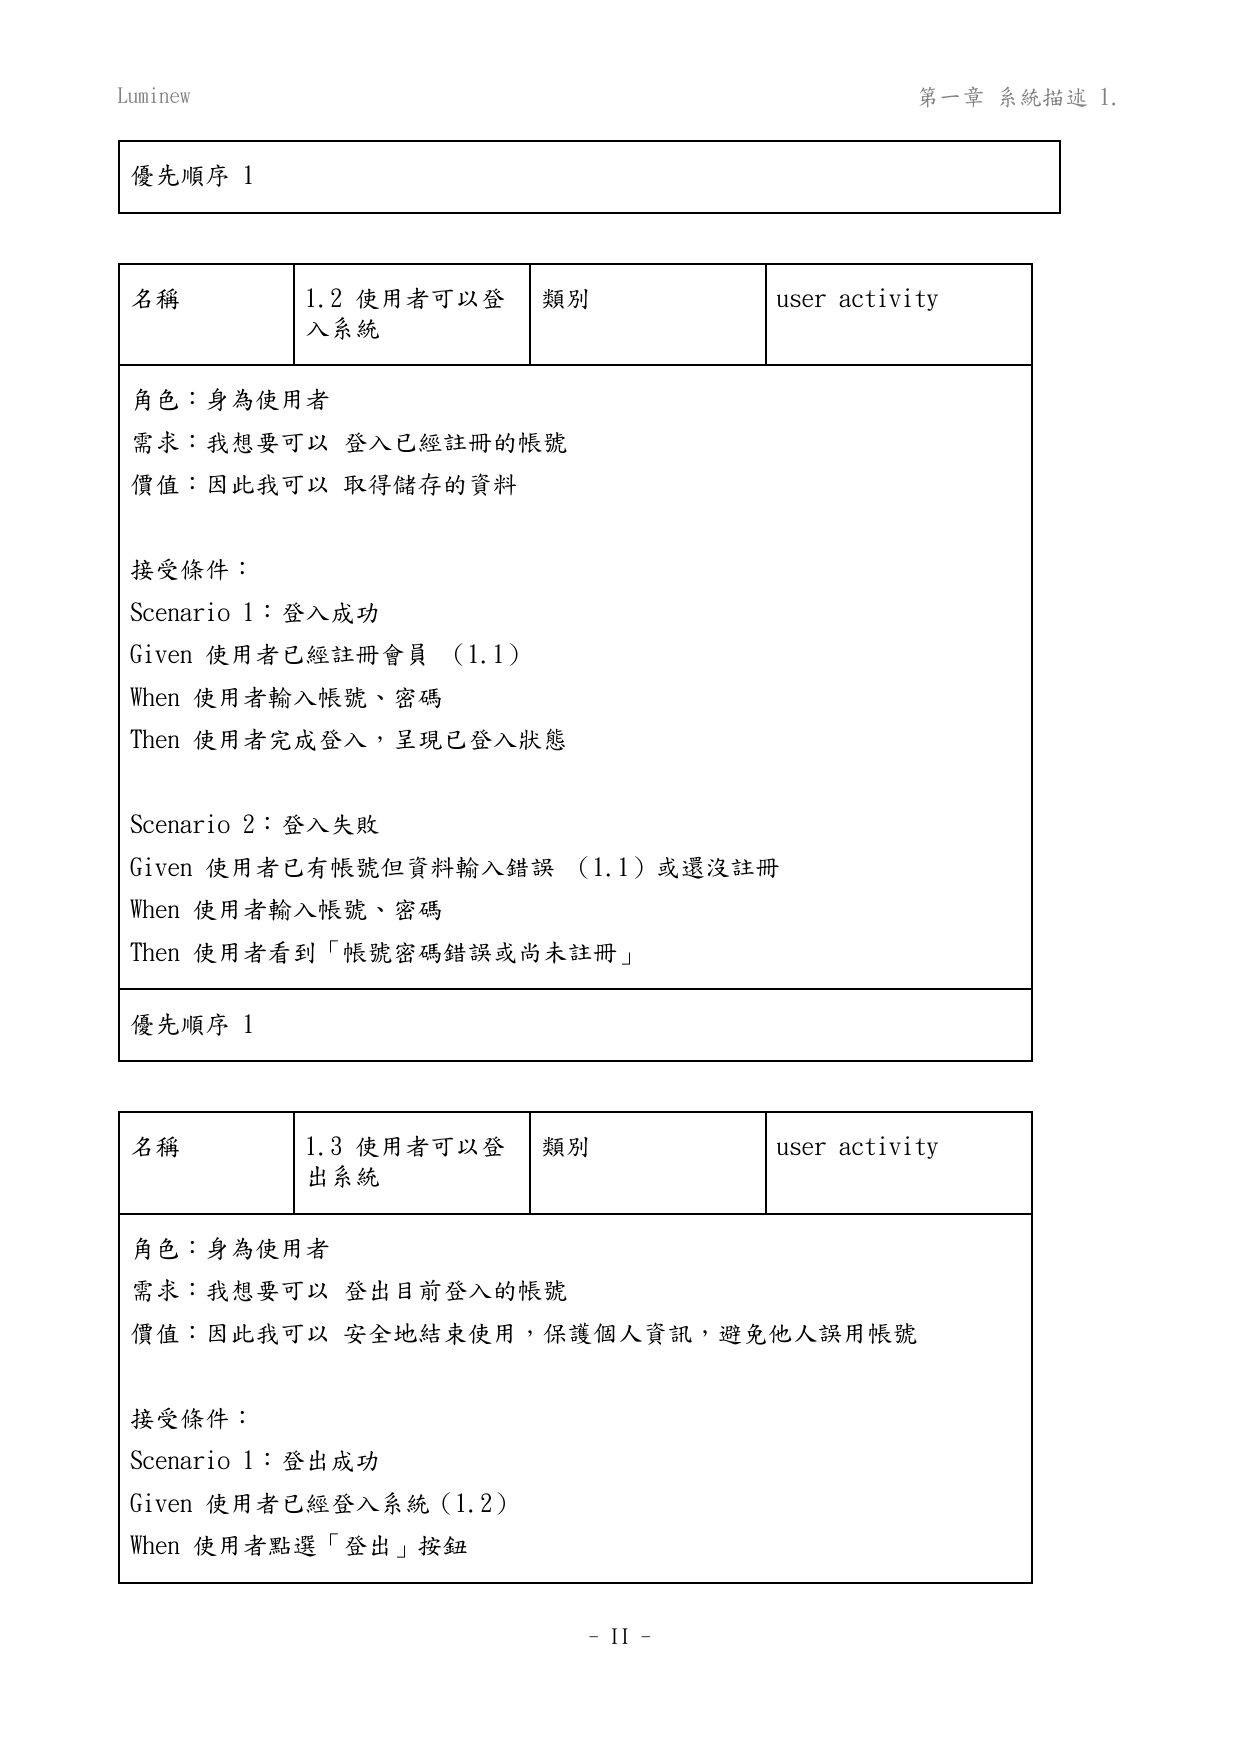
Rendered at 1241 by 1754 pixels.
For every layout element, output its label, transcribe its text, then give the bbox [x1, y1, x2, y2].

table_cell 角色：身為使用者 需求：我想要可以 登入已經註冊的帳號 價值：因此我可以 取得儲存的資料 接受條件： Scenario 1：登入成功 Given 使用者已經註冊會員 （1.1） When 使用者輸入帳號、密碼 Then 使用者完成登入，呈現已登入狀態 Scenario 2：登入失敗 Given 使用者已有帳號但資料輸入錯誤 （1.1）或還沒註冊 When 使用者輸入帳號、密碼 Then 使用者看到「帳號密碼錯誤或尚未註冊」 [120, 366, 1031, 988]
table_header user activity [767, 265, 1031, 364]
table_header 名稱 [120, 265, 293, 364]
table_header 1.3 使用者可以登出系統 [295, 1113, 529, 1212]
table_cell 優先順序 1 [120, 142, 1059, 212]
table_header 名稱 [120, 1113, 293, 1212]
table_header 類別 [531, 265, 765, 364]
table_header 1.2 使用者可以登入系統 [295, 265, 529, 364]
table_cell 優先順序 1 [120, 990, 1031, 1060]
table_header 類別 [531, 1113, 765, 1212]
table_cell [120, 1215, 1031, 1582]
table_header user activity [767, 1113, 1031, 1212]
